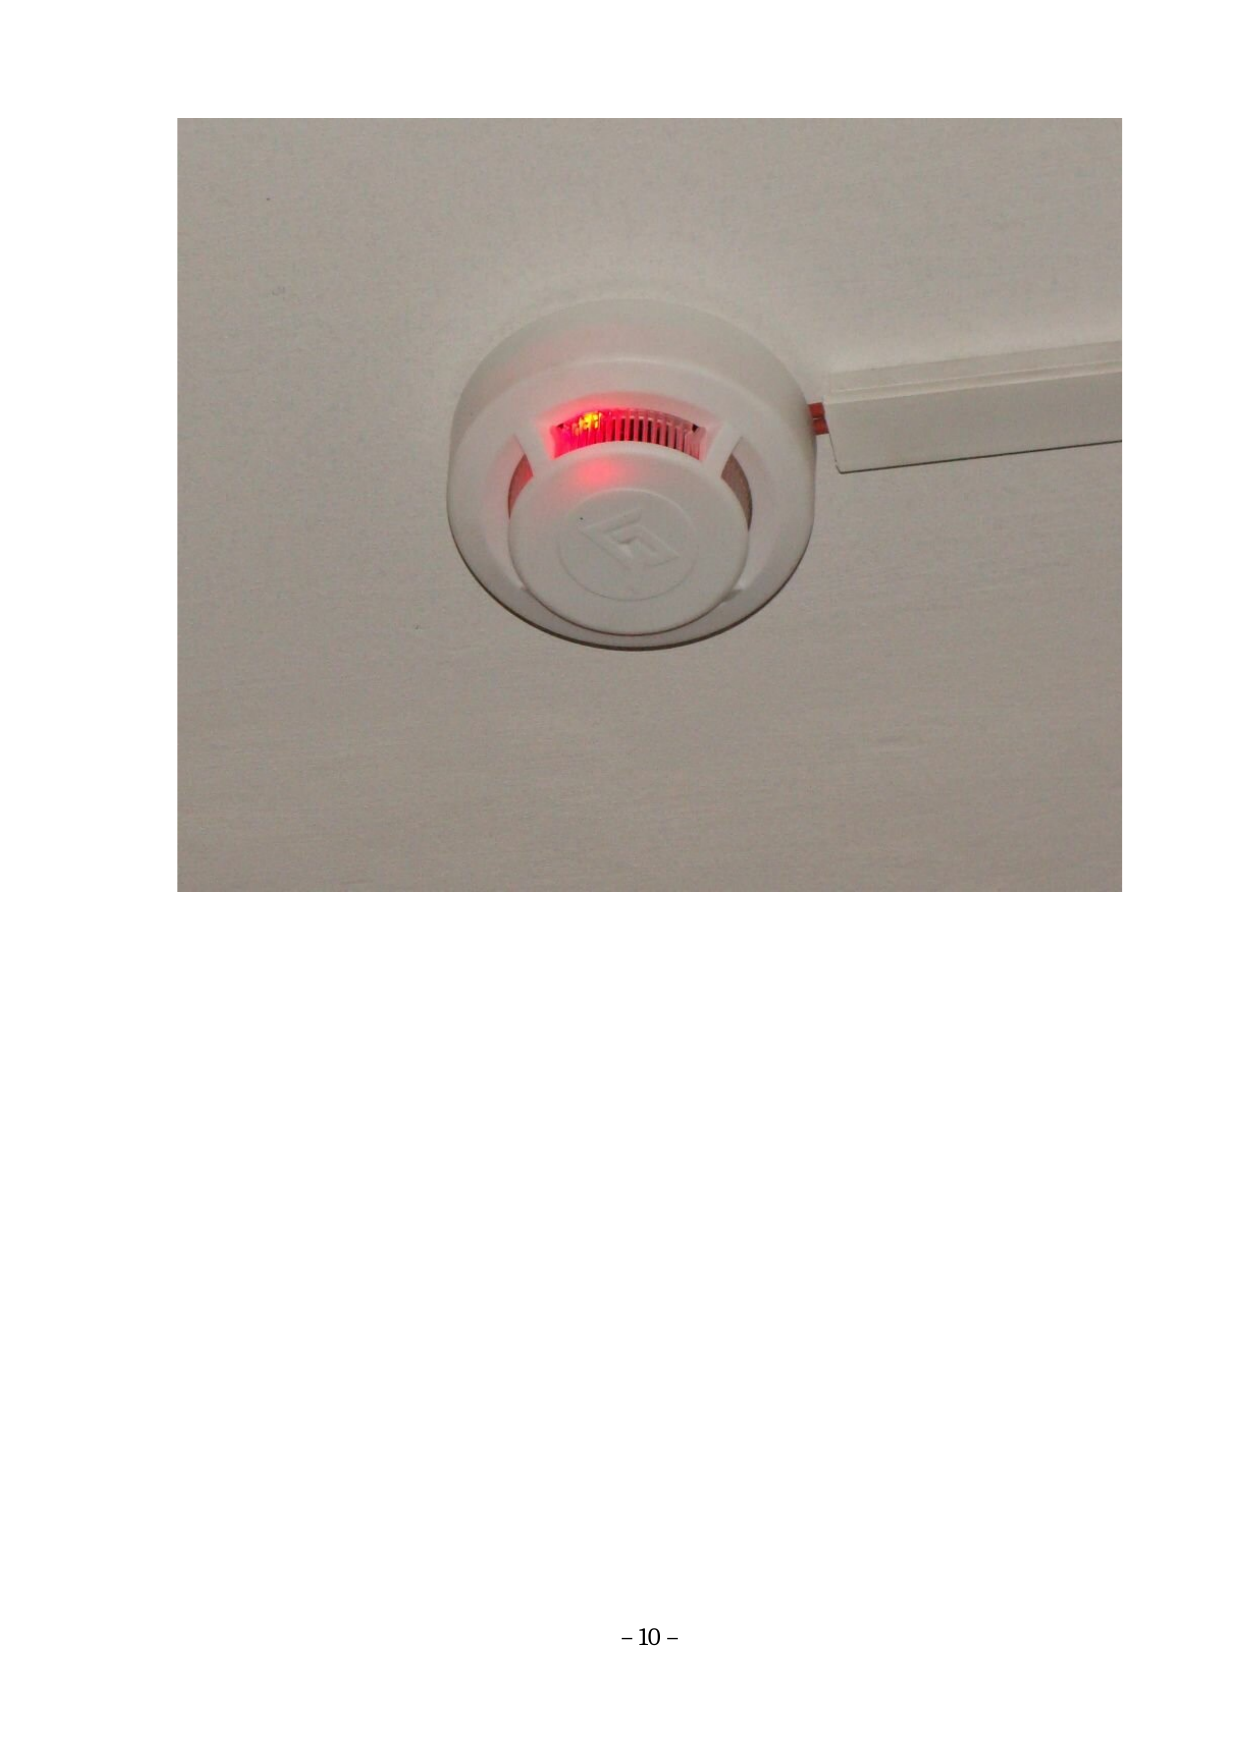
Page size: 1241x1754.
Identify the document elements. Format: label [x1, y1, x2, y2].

picture [177, 118, 1123, 892]
